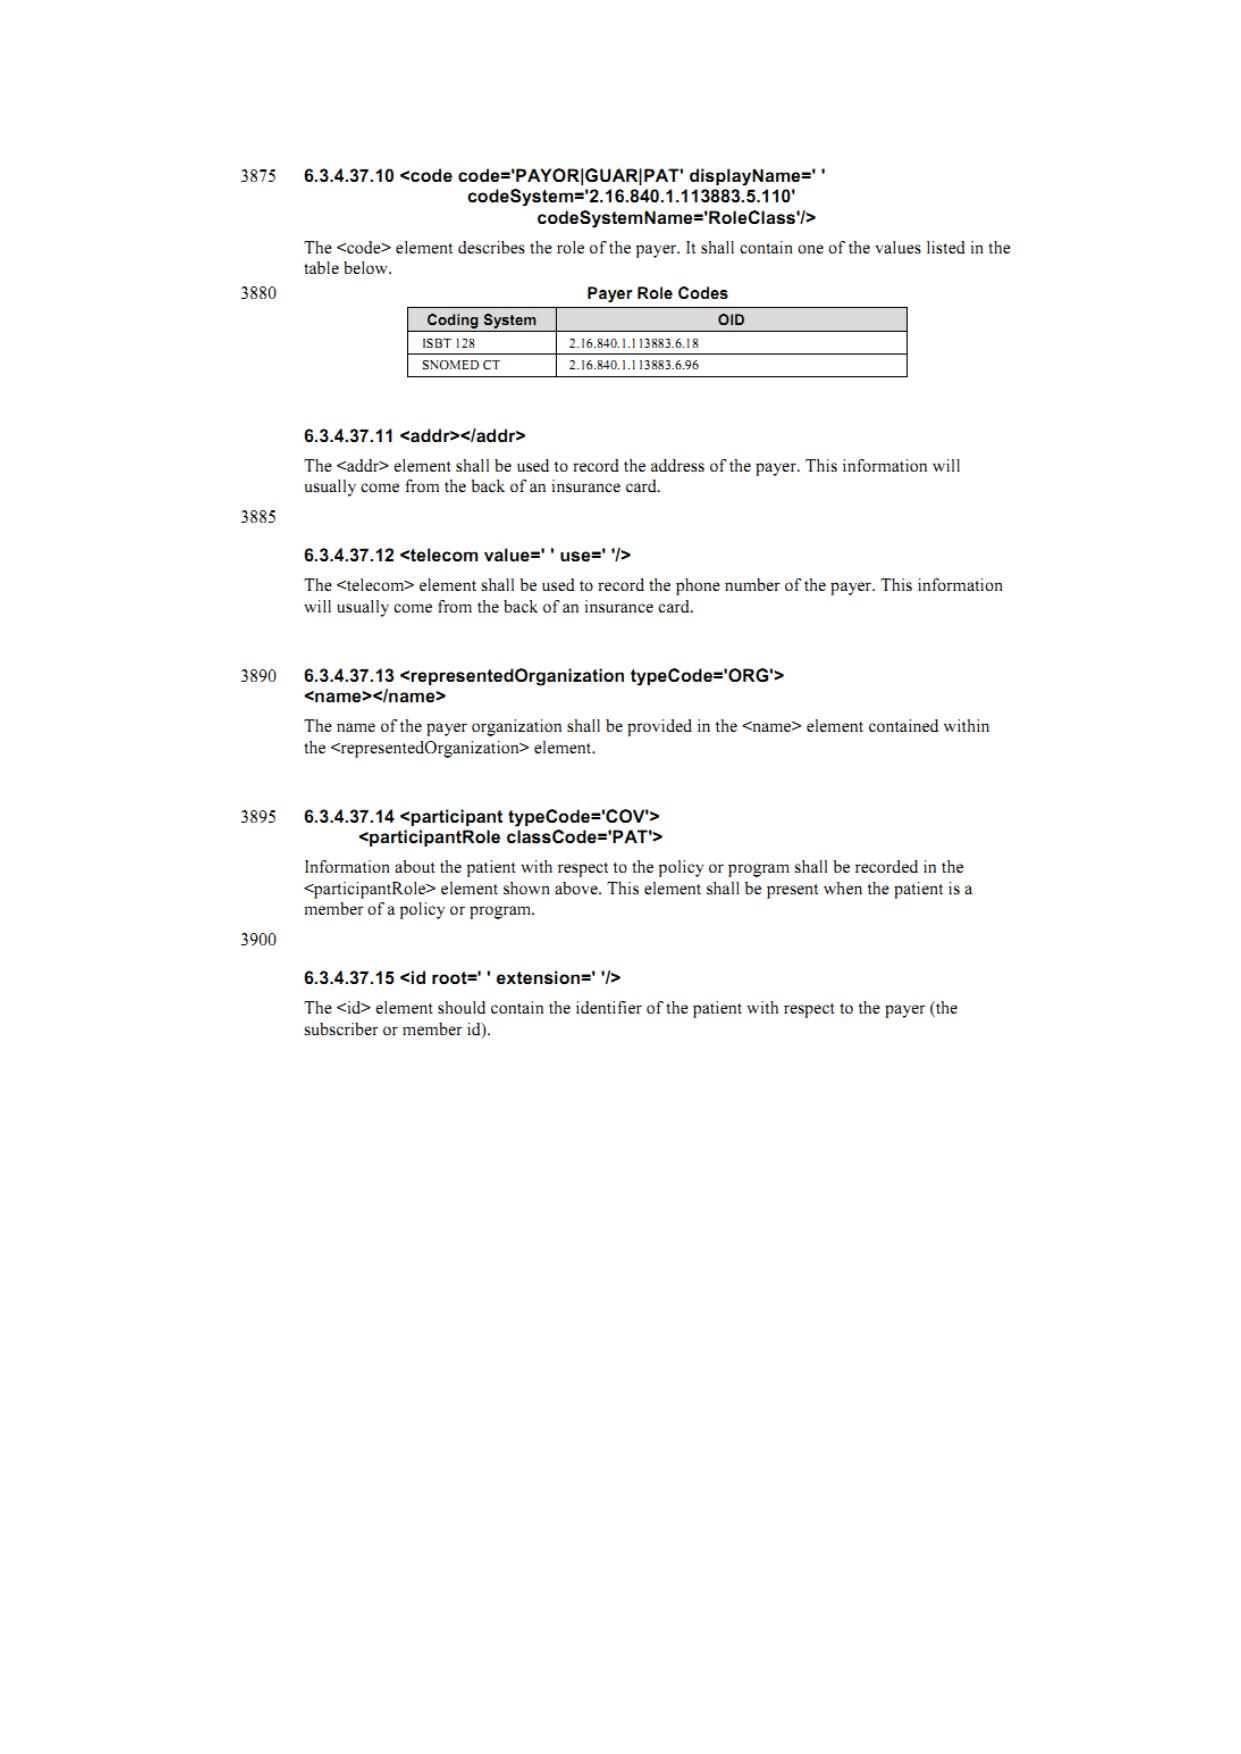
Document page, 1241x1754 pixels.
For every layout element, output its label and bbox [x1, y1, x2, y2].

picture [187, 150, 1053, 1075]
